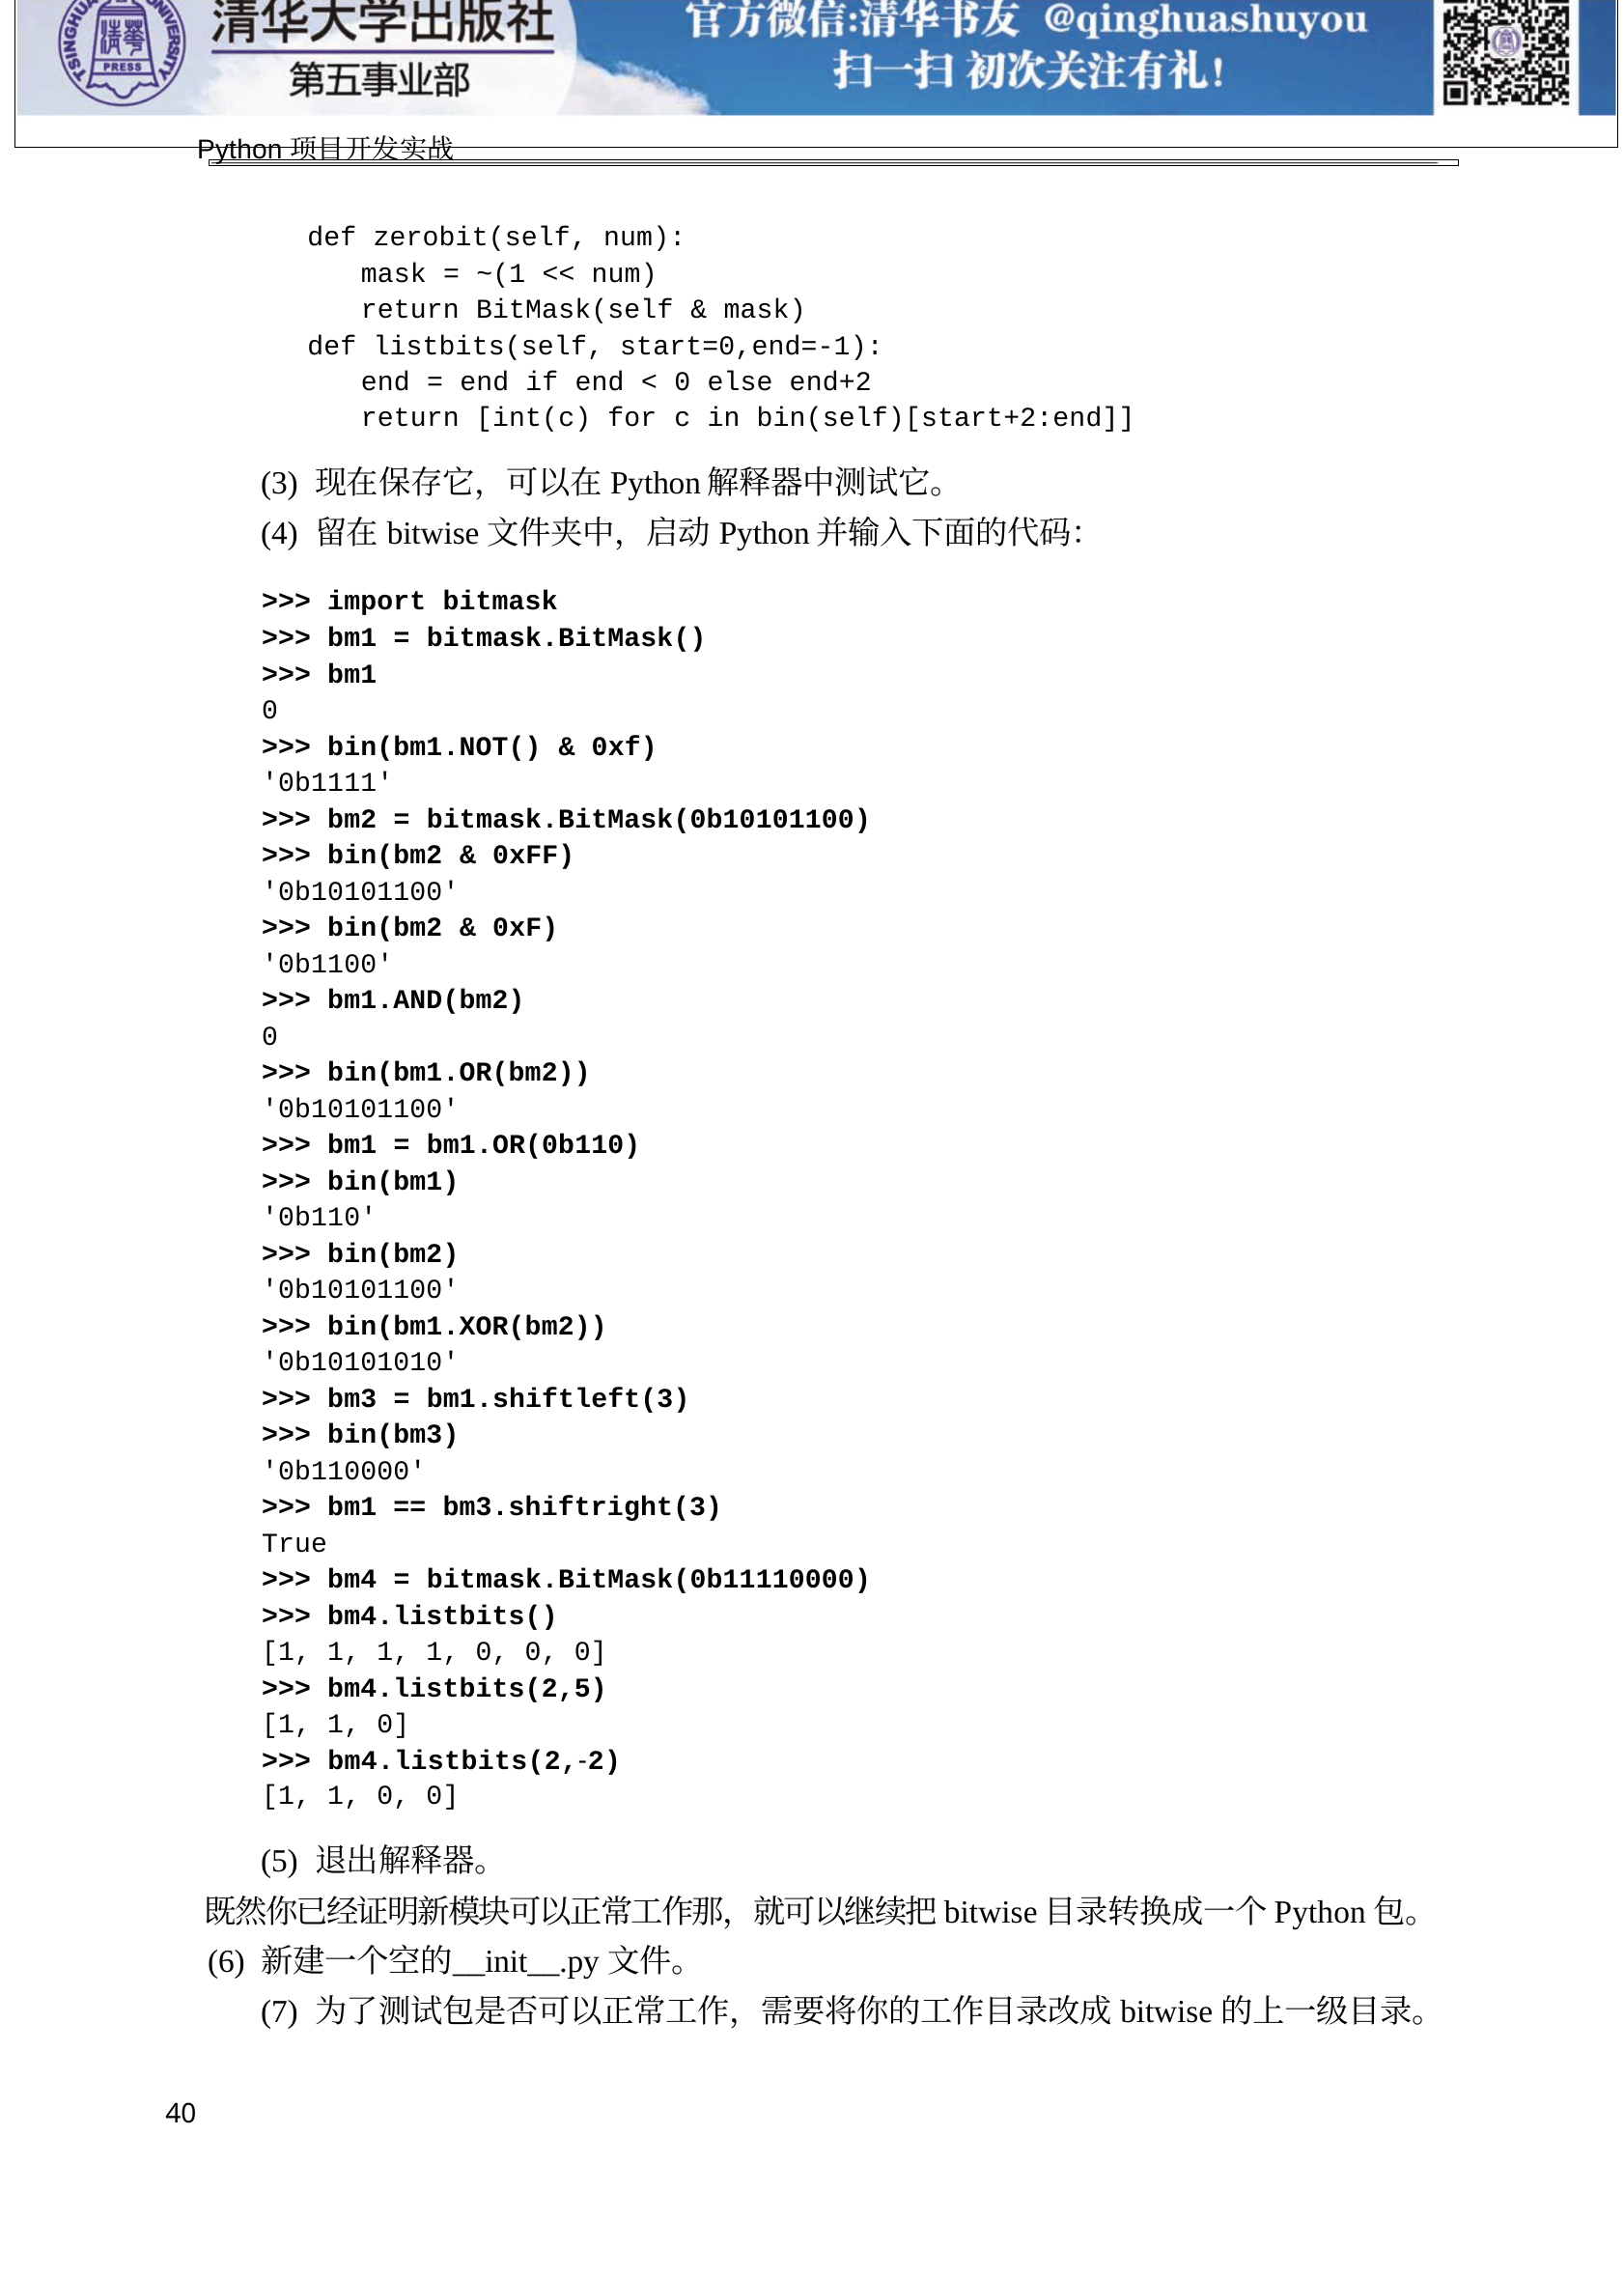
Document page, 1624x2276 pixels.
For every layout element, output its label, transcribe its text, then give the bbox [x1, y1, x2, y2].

text (4) 留在 bitwise 文件夹中，启动 Python并输入下面的代码： [261, 518, 1222, 550]
text >>> bm4.listbits(2,‐2) [262, 1746, 696, 1775]
text '0b10101010' [262, 1348, 660, 1377]
text mask = ~(1 << num) [360, 259, 702, 288]
text >>> bm1 [262, 660, 774, 688]
text >>> bm3 = bm1.shiftleft(3) [262, 1384, 755, 1413]
text >>> bm4 = bitmask.BitMask(0b11110000) [262, 1565, 964, 1594]
text [1, 1, 0, 0] [262, 1782, 696, 1811]
text True [262, 1529, 793, 1558]
text >>> bin(bm1) [262, 1166, 698, 1195]
text '0b1100' [262, 949, 603, 978]
text (6) 新建一个空的__init__.py 文件。 [208, 1946, 1623, 1980]
text '0b110' [262, 1203, 418, 1232]
text >>> bm1 == bm3.shiftright(3) [262, 1493, 793, 1522]
text >>> bm1 = bitmask.BitMask() [262, 624, 774, 653]
text '0b10101100' [262, 1094, 641, 1123]
text >>> bm1 = bm1.OR(0b110) [262, 1131, 698, 1160]
text >>> bin(bm1.NOT() & 0xf) [262, 732, 717, 761]
text (5) 退出解释器。 [261, 1845, 553, 1878]
text >>> bin(bm1.XOR(bm2)) [262, 1311, 660, 1340]
text 0 [262, 696, 319, 725]
text >>> bin(bm1.OR(bm2)) [262, 1058, 641, 1087]
text def zerobit(self, num): [307, 223, 743, 252]
picture [210, 160, 1458, 165]
text '0b1111' [262, 769, 717, 798]
text return [int(c) for c in bin(self)[start+2:end]] [360, 404, 1261, 432]
text (7) 为了测试包是否可以正常工作，需要将你的工作目录改成 bitwise 的上一级目录。 [261, 1996, 1615, 2029]
text >>> bm1.AND(bm2) [262, 986, 567, 1015]
text >>> bin(bm2) [262, 1239, 500, 1268]
text >>> bm4.listbits() [262, 1601, 964, 1630]
text >>> bin(bm3) [262, 1420, 755, 1449]
text [1, 1, 0] [262, 1710, 964, 1739]
picture [15, 0, 1617, 147]
text '0b10101100' [262, 877, 964, 906]
text >>> import bitmask [262, 587, 774, 615]
text >>> bin(bm2 & 0xF) [262, 913, 603, 942]
text def listbits(self, start=0,end=-1): [307, 331, 1261, 360]
text 0 [262, 1022, 567, 1051]
text >>> bm2 = bitmask.BitMask(0b10101100) [262, 804, 964, 833]
text 既然你已经证明新模块可以正常工作那，就可以继续把bitwise目录转换成一个Python包。 [205, 1896, 1623, 1929]
text [1, 1, 1, 1, 0, 0, 0] [262, 1638, 964, 1667]
text >>> bm4.listbits(2,5) [262, 1673, 964, 1702]
text >>> bin(bm2 & 0xFF) [262, 841, 964, 870]
text (3) 现在保存它，可以在 Python解释器中测试它。 [261, 467, 1063, 500]
text Python 项目开发实战 [197, 135, 494, 164]
text '0b110000' [262, 1456, 467, 1485]
text return BitMask(self & mask) [360, 295, 873, 324]
text 40 [165, 2101, 234, 2128]
text '0b10101100' [262, 1276, 500, 1305]
text end = end if end < 0 else end+2 [360, 368, 1261, 397]
